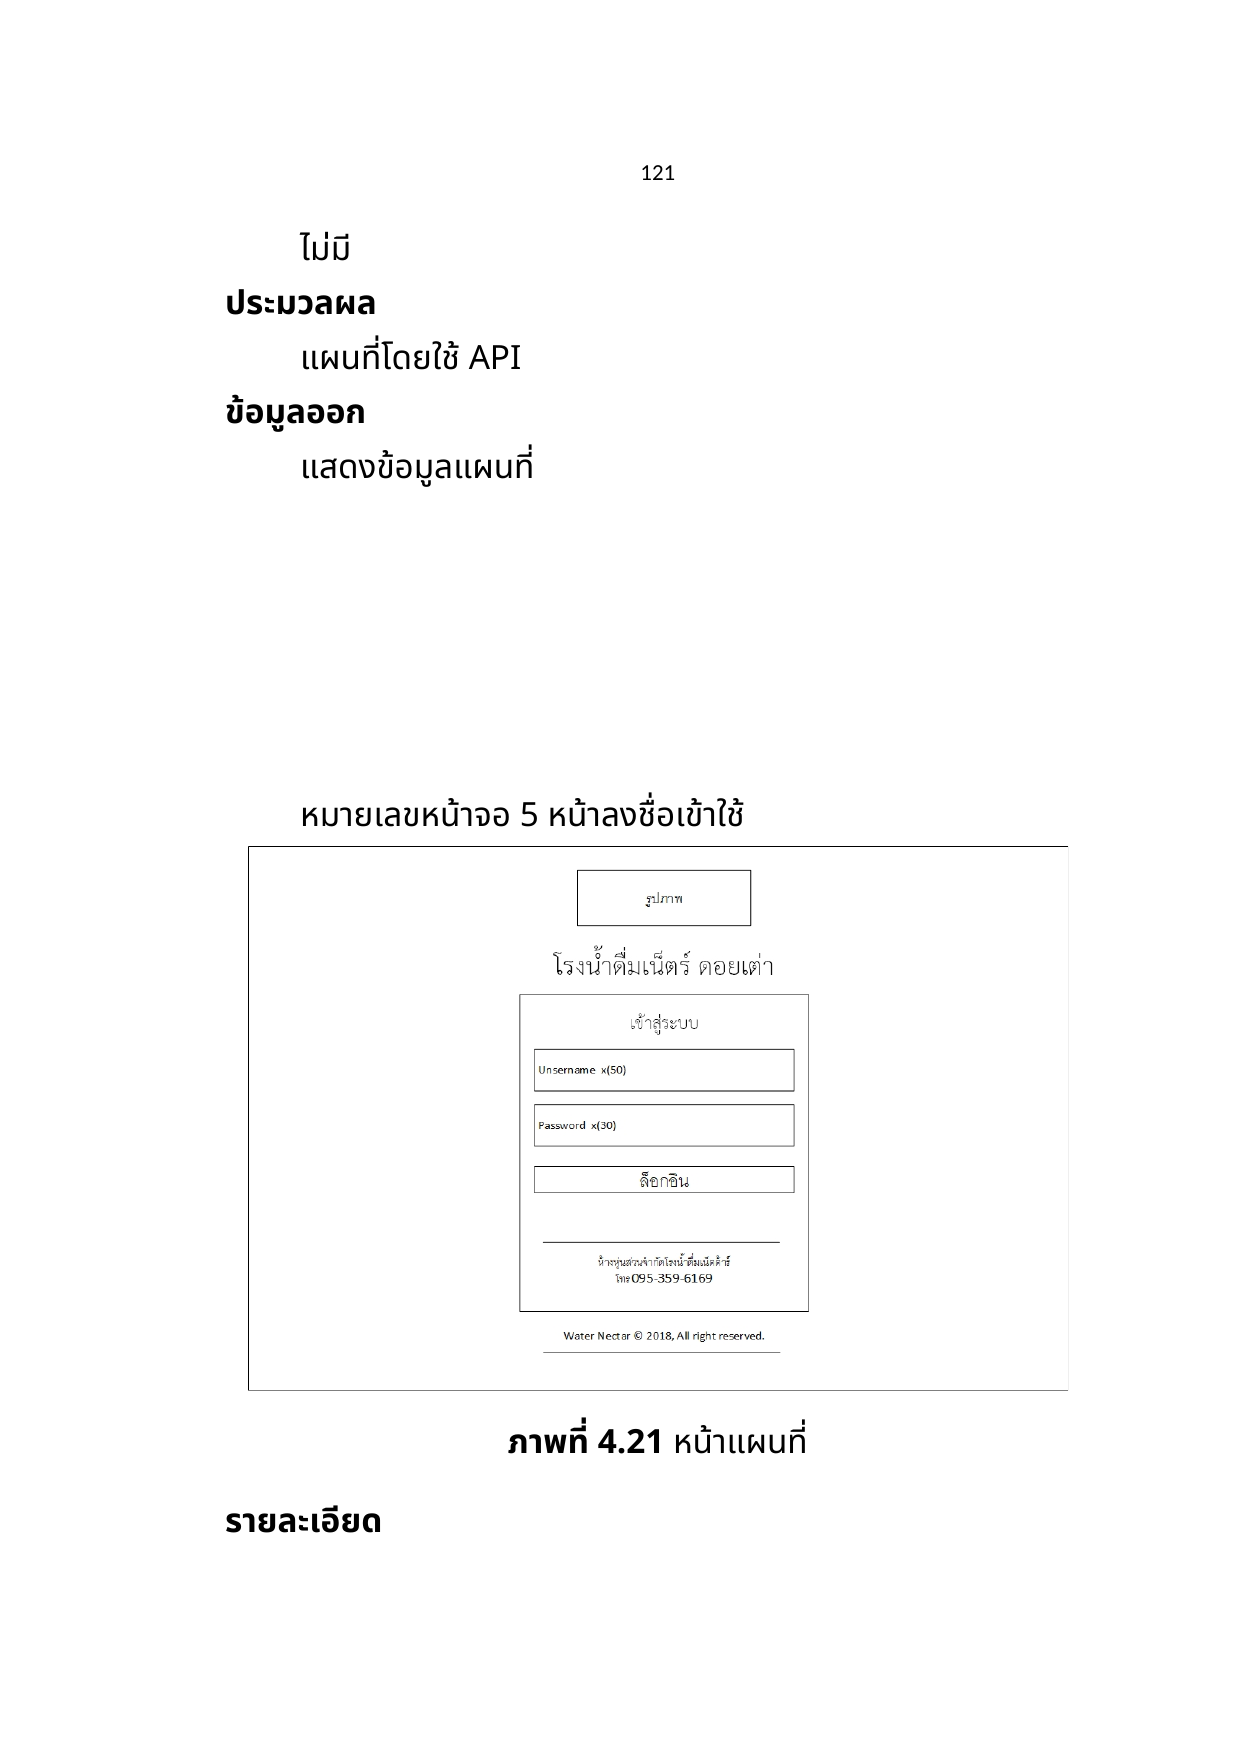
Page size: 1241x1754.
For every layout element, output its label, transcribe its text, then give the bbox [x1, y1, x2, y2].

text แสดงข้อมูลแผนที่ [225, 443, 1090, 493]
text แผนที่โดยใช้ API [225, 334, 1090, 384]
picture [247, 845, 1069, 1391]
text ข้อมูลออก [225, 388, 1090, 439]
text ภาพที่ 4.21 หน้าแผนที่ [225, 1417, 1090, 1468]
text ประมวลผล [225, 279, 1090, 330]
text รายละเอียด [225, 1497, 1090, 1547]
text ไม่มี [225, 225, 1090, 275]
text หมายเลขหน้าจอ 5 หน้าลงชื่อเข้าใช้ [225, 791, 1090, 841]
